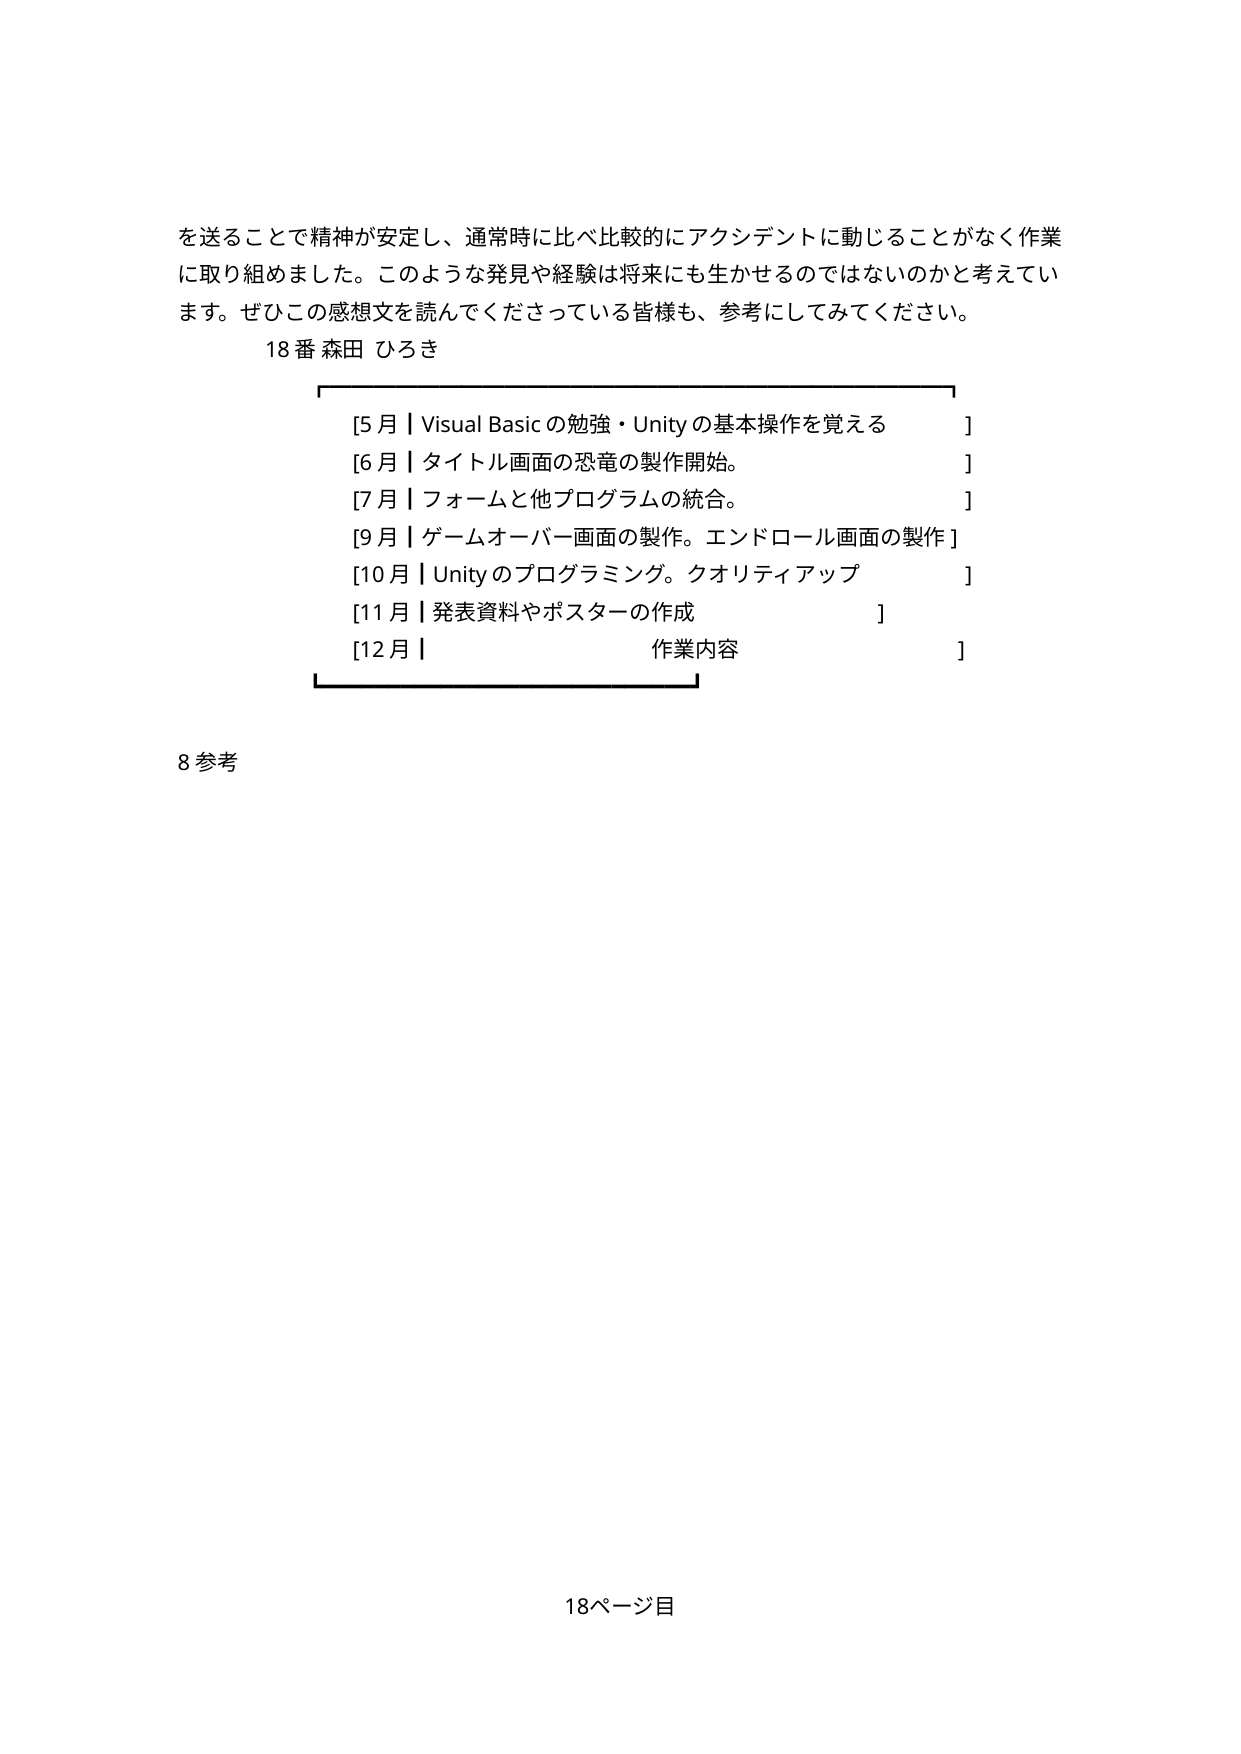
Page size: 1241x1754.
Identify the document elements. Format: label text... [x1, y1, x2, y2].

text ┏━━━━━━━━━━━━━━━━━━━━━━━━━━━━┓ [177, 367, 1063, 404]
text ┗━━━━━━━━━━━━━━━━━━━━━━━━━━━━┛ [265, 667, 1063, 704]
text [5 月┃Visual Basicの勉強・Unityの基本操作を覚える ] [177, 404, 1063, 442]
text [177, 217, 1063, 329]
text [9 月┃ゲームオーバー画面の製作。エンドロール画面の製作 ] [177, 517, 1063, 554]
text [10月┃Unityのプログラミング。クオリティアップ ] [177, 554, 1063, 592]
text [7 月┃フォームと他プログラムの統合。 ] [177, 479, 1063, 517]
text [11月┃発表資料やポスターの作成 ] [177, 592, 1063, 629]
text 8 参考 [177, 742, 1063, 779]
text 18番 森田 ひろき [177, 329, 1063, 367]
text [12月┃ 作業内容 ] [177, 629, 1063, 667]
text [6 月┃タイトル画面の恐竜の製作開始。 ] [177, 442, 1063, 479]
